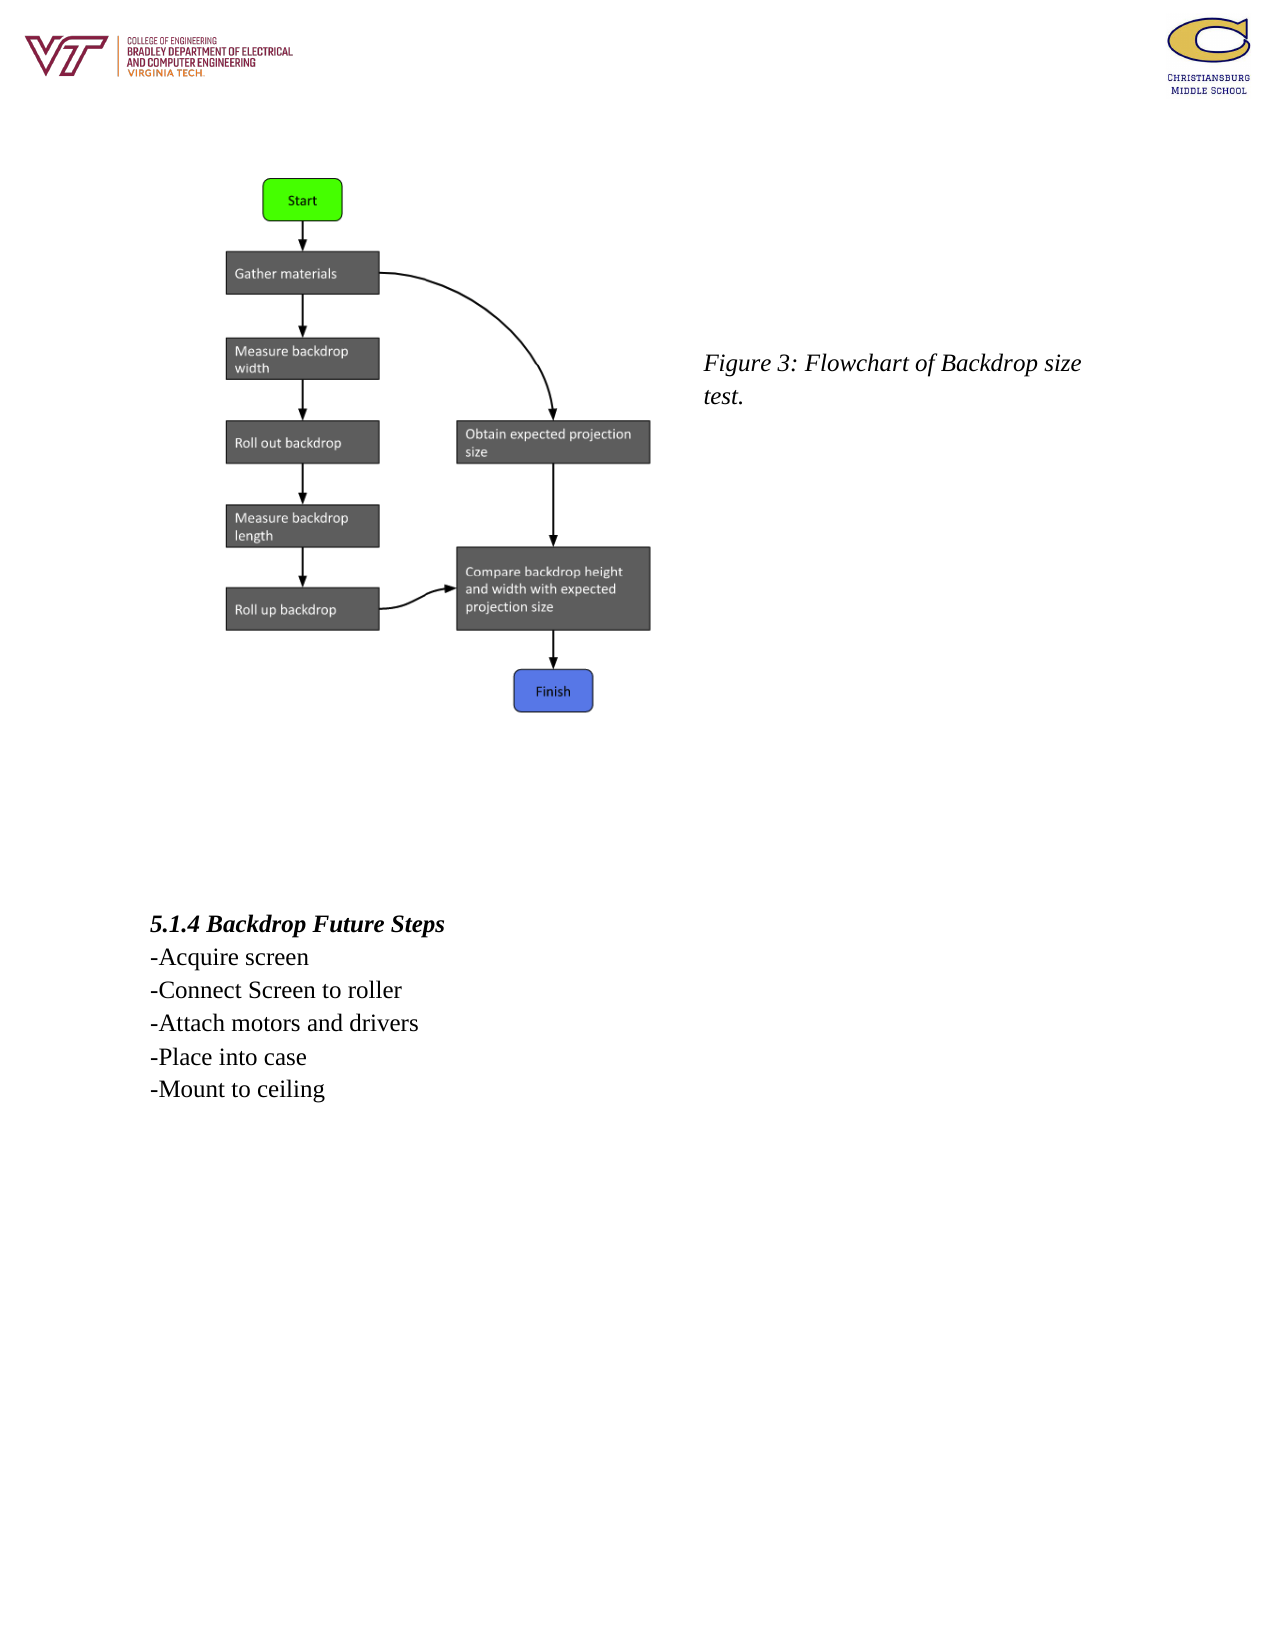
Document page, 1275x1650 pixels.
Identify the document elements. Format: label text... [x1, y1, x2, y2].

text Figure 3: Flowchart of Backdrop size test. [701, 348, 1125, 410]
text -Attach motors and drivers [150, 1008, 1125, 1037]
text 5.1.4 Backdrop Future Steps [150, 909, 1125, 938]
text -Place into case [150, 1042, 1125, 1070]
picture [1165, 13, 1252, 99]
picture [17, 28, 301, 84]
text -Mount to ceiling [150, 1074, 1125, 1103]
text -Connect Screen to roller [150, 976, 1125, 1004]
picture [150, 153, 701, 787]
text -Acquire screen [150, 942, 1125, 971]
